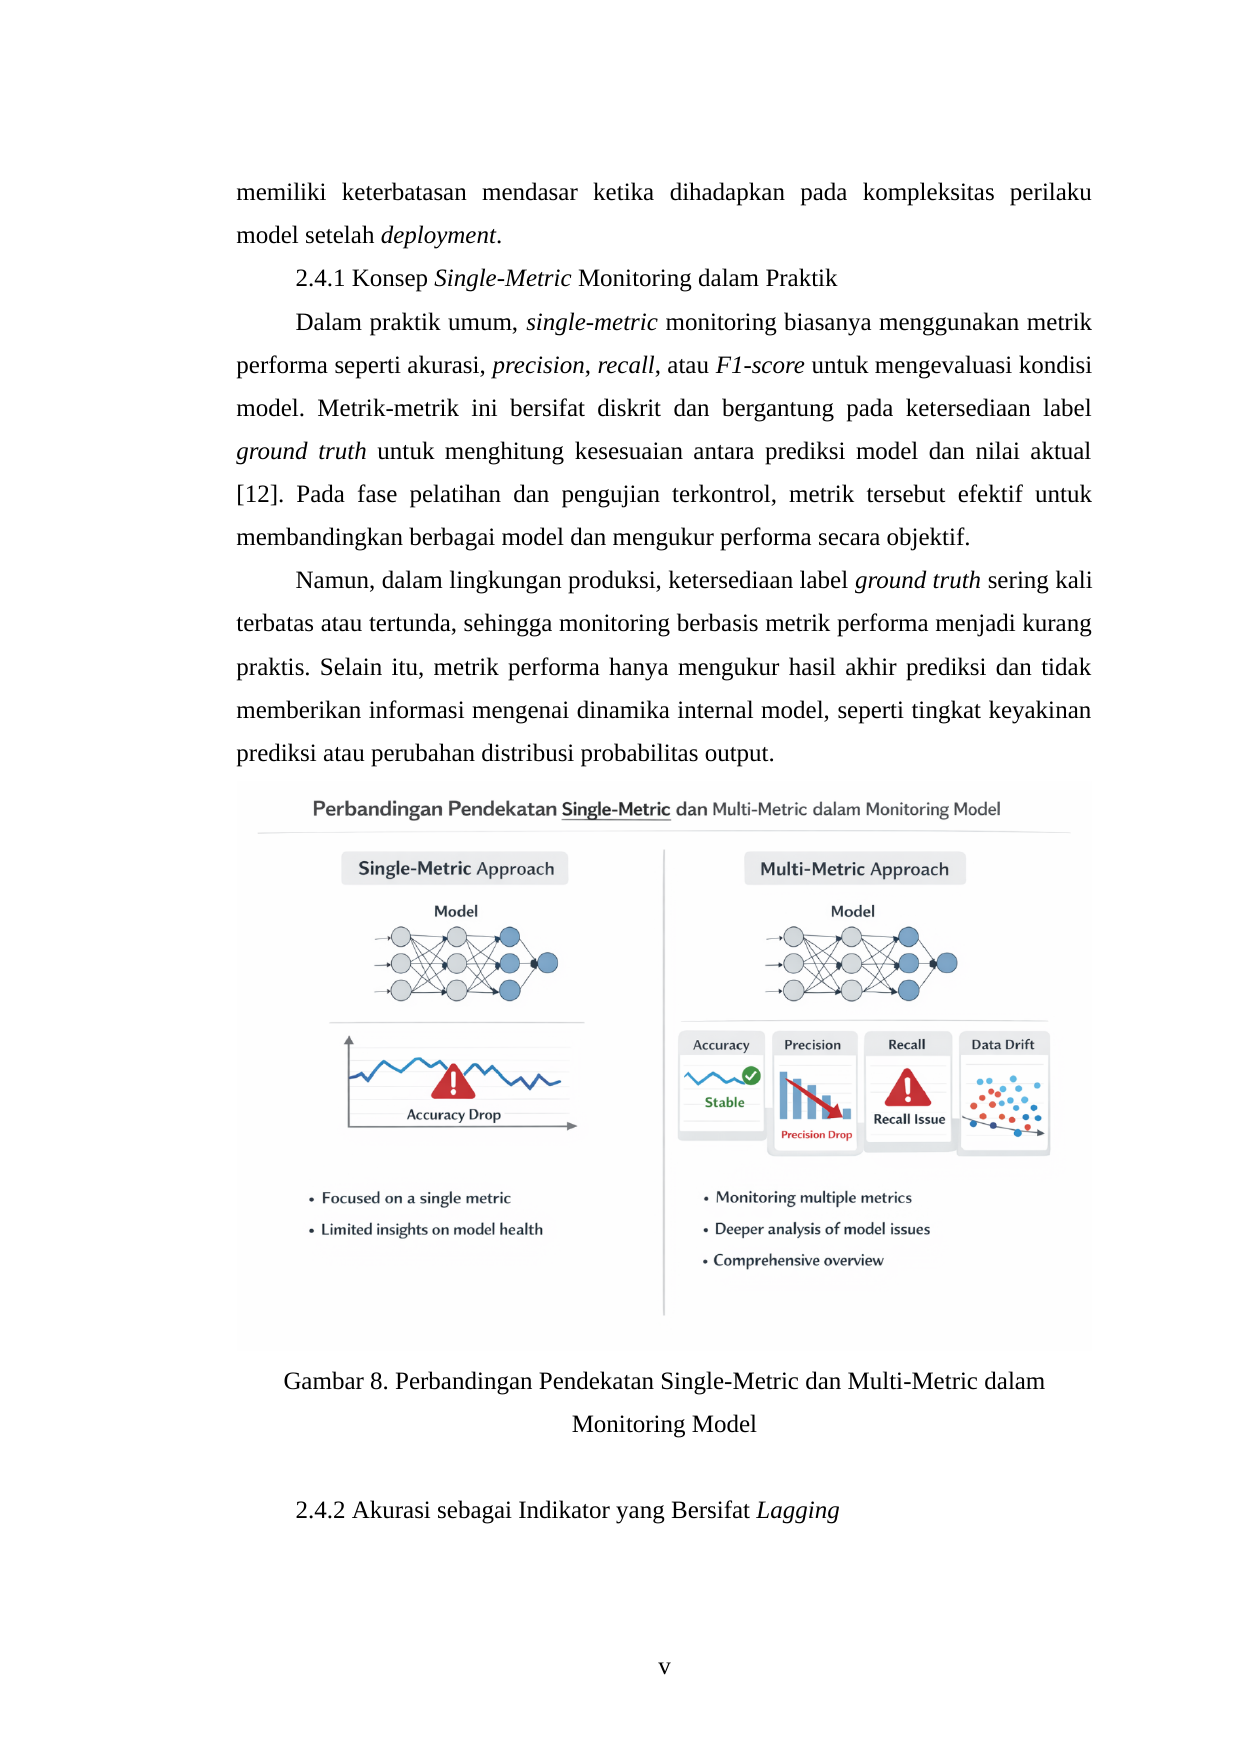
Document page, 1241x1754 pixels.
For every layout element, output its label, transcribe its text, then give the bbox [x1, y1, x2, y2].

text Namun, dalam lingkungan produksi, ketersediaan label ground truth sering kali terbatas atau tertunda, sehingga monitoring berbasis metrik performa menjadi kurang praktis. Selain itu, metrik performa hanya mengukur hasil akhir prediksi dan tidak memberikan informasi mengenai dinamika internal model, seperti tingkat keyakinan prediksi atau perubahan distribusi probabilitas output. [236, 565, 1092, 767]
picture [236, 781, 1092, 1351]
text Dalam praktik umum, single-metric monitoring biasanya menggunakan metrik performa seperti akurasi, precision, recall, atau F1-score untuk mengevaluasi kondisi model. Metrik-metrik ini bersifat diskrit dan bergantung pada ketersediaan label ground truth untuk menghitung kesesuaian antara prediksi model dan nilai aktual [12]. Pada fase pelatihan dan pengujian terkontrol, metrik tersebut efektif untuk membandingkan berbagai model dan mengukur performa secara objektif. [236, 307, 1092, 551]
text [236, 177, 1092, 249]
text 2.4.1 Konsep Single-Metric Monitoring dalam Praktik [236, 263, 1092, 292]
text 2.4.2 Akurasi sebagai Indikator yang Bersifat Lagging [236, 1496, 1092, 1524]
text Gambar 8. Perbandingan Pendekatan Single-Metric dan Multi-Metric dalam Monitoring Model [236, 1366, 1092, 1438]
